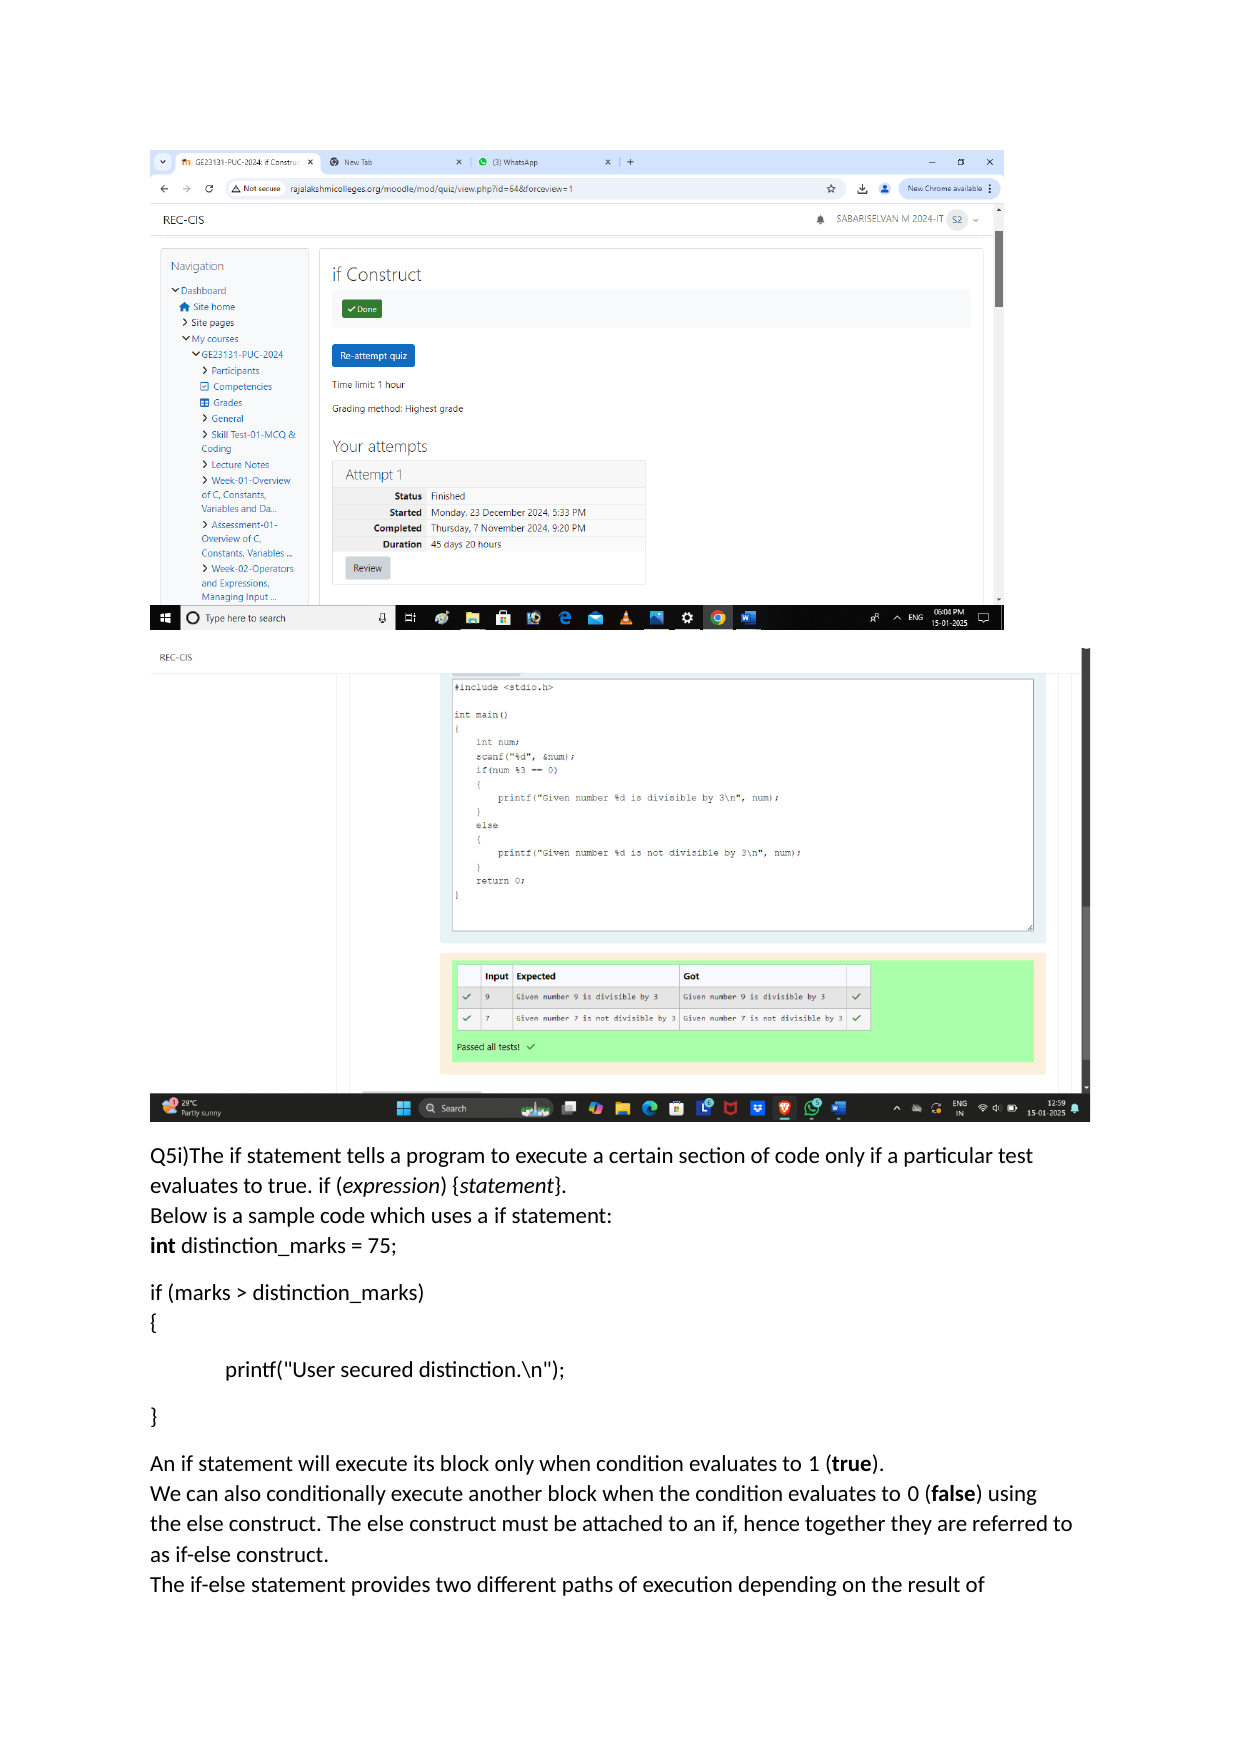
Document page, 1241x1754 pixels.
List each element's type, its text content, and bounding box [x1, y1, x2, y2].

picture [150, 648, 1091, 1122]
text } [150, 1402, 1090, 1430]
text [150, 1449, 1090, 1598]
text printf("User secured distinction.\n"); [150, 1355, 1090, 1383]
text Q5i)The if statement tells a program to execute a certain section of code only if a particular test evaluates to true. if (expression) {statement}. Below is a sample code which uses a if statement: int distinction_marks = 75; [150, 1141, 1090, 1259]
text if (marks > distinction_marks) { [150, 1278, 1090, 1336]
picture [150, 150, 1004, 630]
